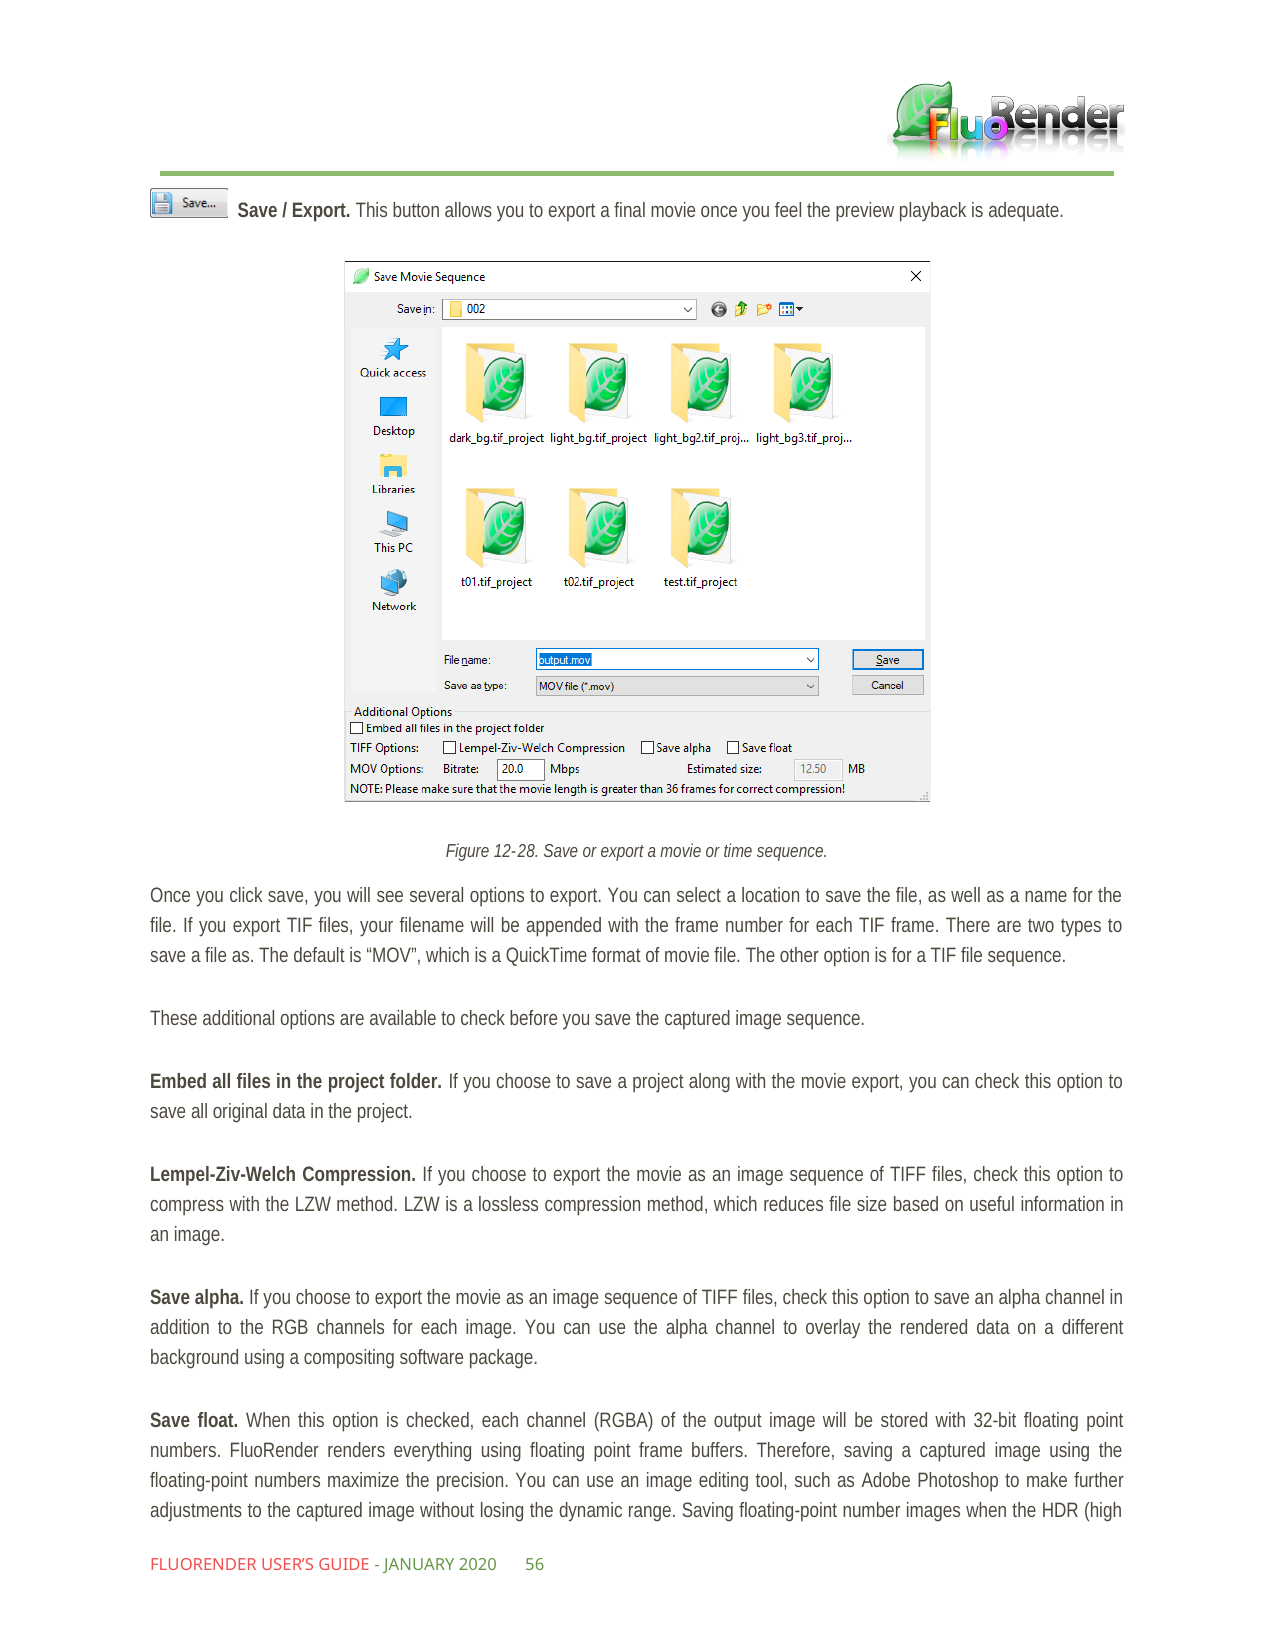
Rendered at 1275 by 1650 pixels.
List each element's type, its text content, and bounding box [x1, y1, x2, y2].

text Lempel-Ziv-Welch Compression. If you choose to export the movie as an image sequence of TIFF files, check this option to compress with the LZW method. LZW is a lossless compression method, which reduces file size based on useful information in an image. [150, 1162, 1125, 1246]
text Save / Export. This button allows you to export a final movie once you feel the preview playback is adequate. [150, 189, 1125, 222]
text Once you click save, you will see several options to export. You can select a location to save the file, as well as a name for the file. If you export TIF files, your filename will be appended with the frame number for each TIF frame. There are two types to save a file as. The default is “MOV”, which is a QuickTime format of movie file. The other option is for a TIF file sequence. [150, 883, 1125, 967]
picture [150, 188, 228, 218]
text These additional options are available to check before you save the captured image sequence. [150, 1006, 1125, 1030]
picture [887, 75, 1125, 165]
picture [344, 261, 931, 802]
text Save alpha. If you choose to export the movie as an image sequence of TIFF files, check this option to save an alpha channel in addition to the RGB channels for each image. You can use the alpha channel to overlay the rendered data on a different background using a compositing software package. [150, 1285, 1125, 1369]
text Embed all files in the project folder. If you choose to save a project along with the movie export, you can check this option to save all original data in the project. [150, 1069, 1125, 1123]
